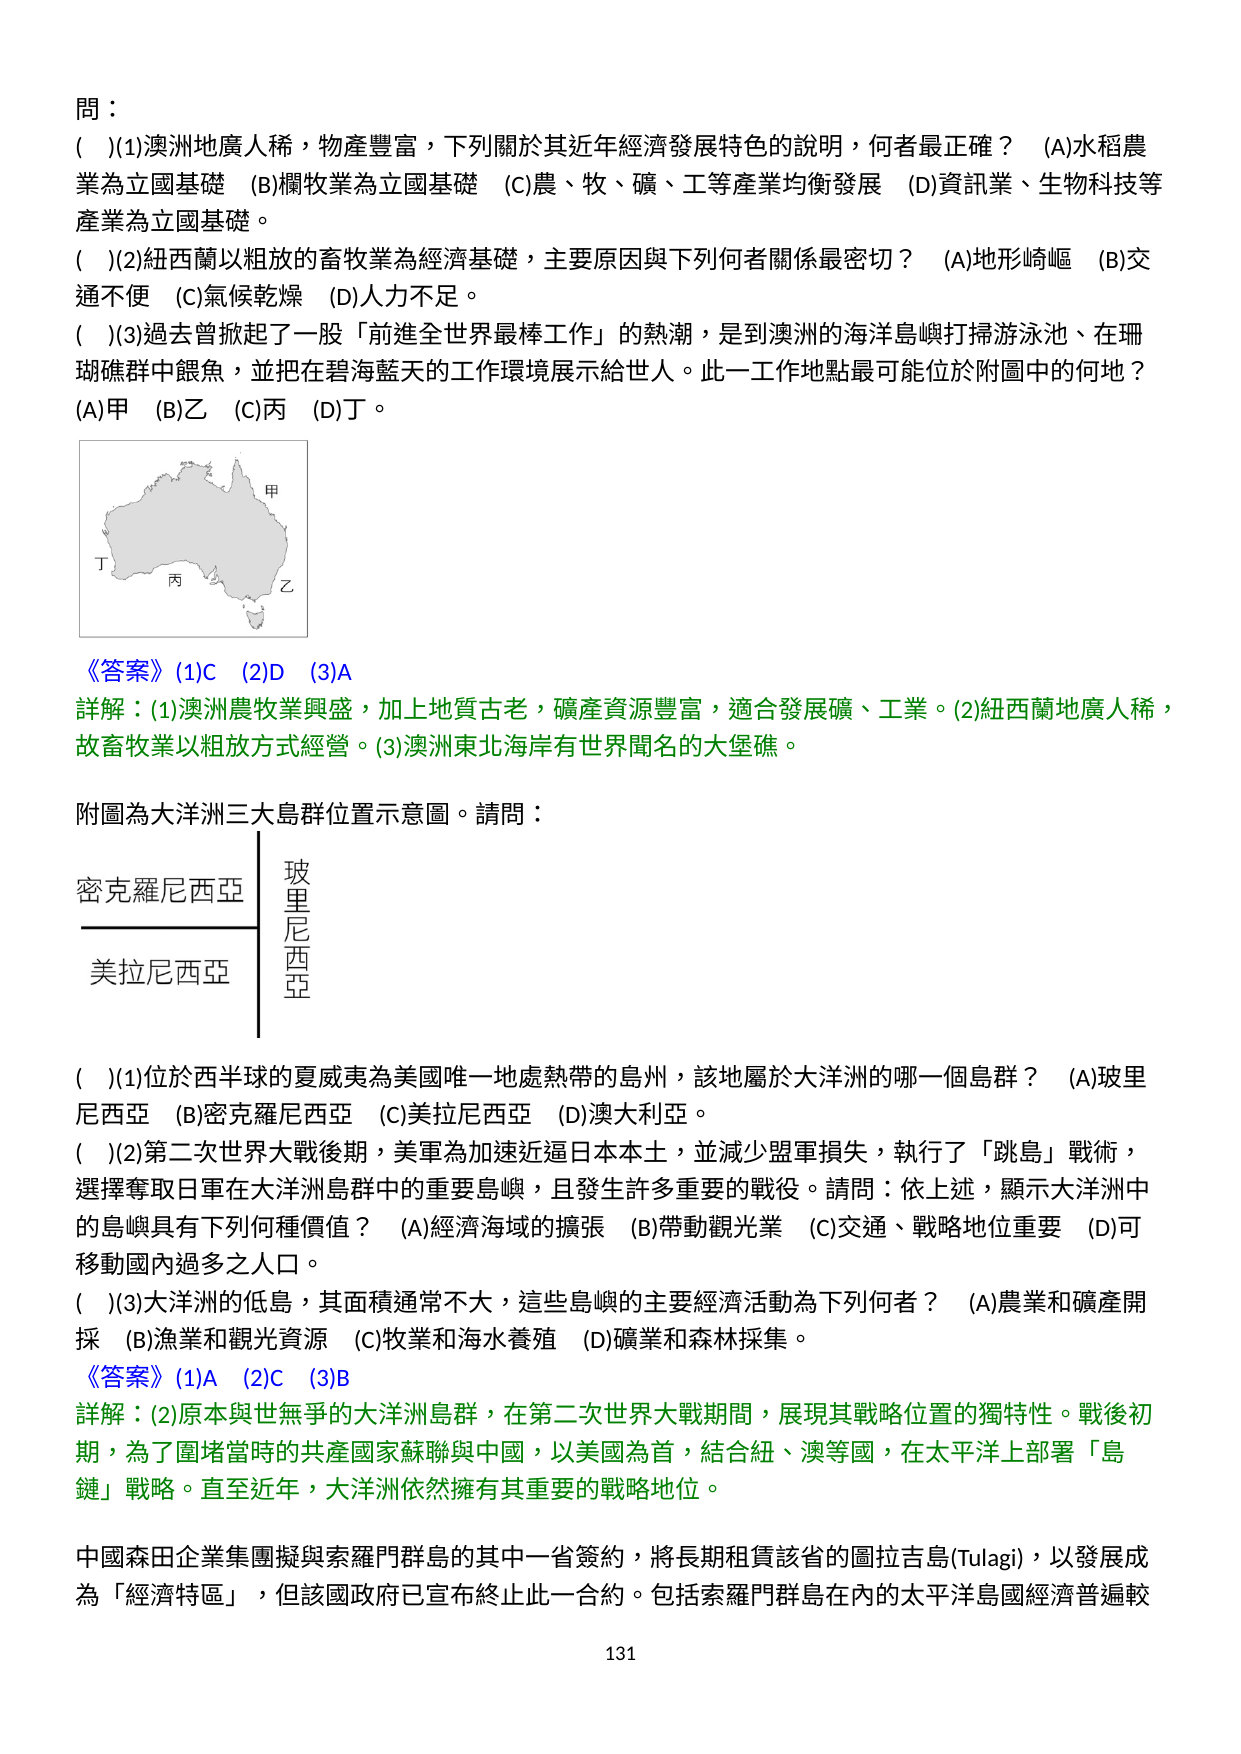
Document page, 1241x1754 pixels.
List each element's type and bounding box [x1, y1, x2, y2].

picture [75, 831, 311, 1038]
picture [75, 436, 311, 641]
